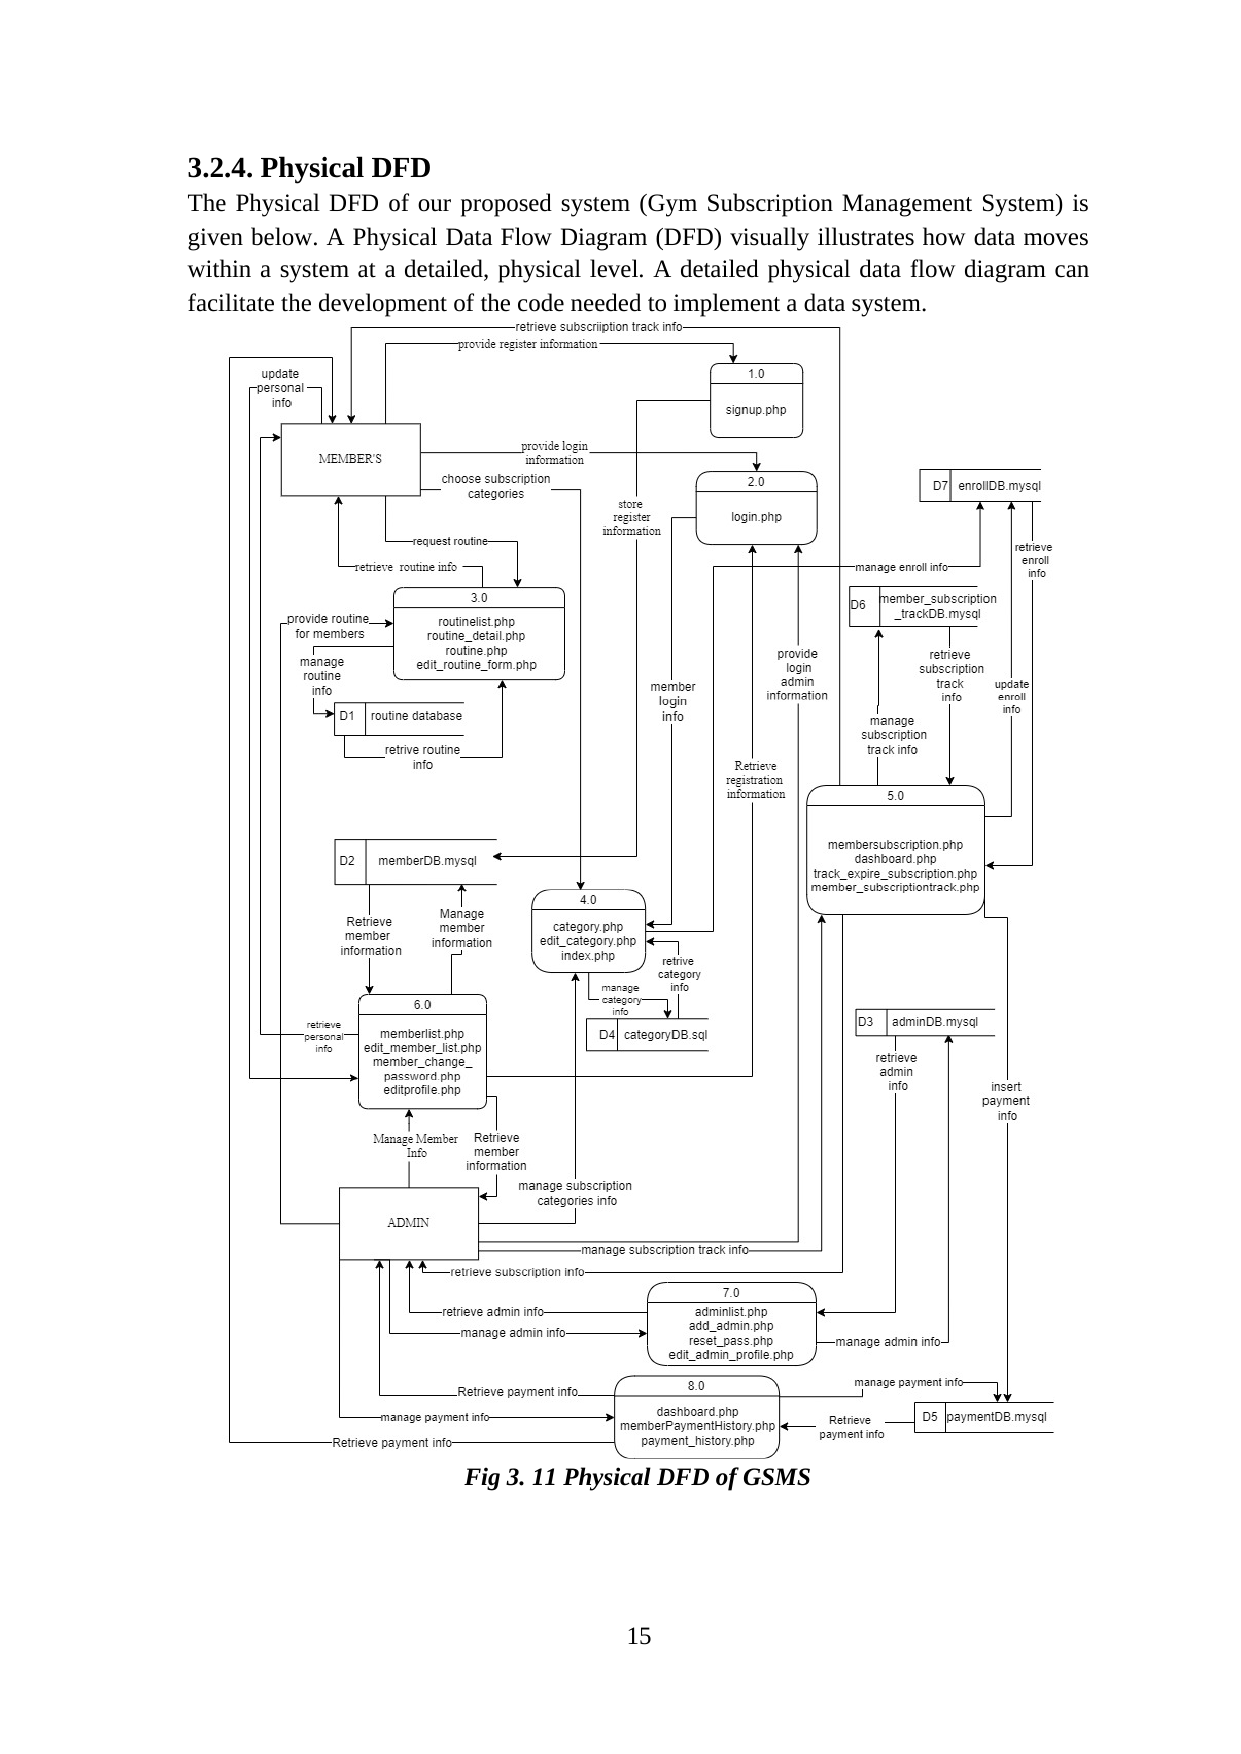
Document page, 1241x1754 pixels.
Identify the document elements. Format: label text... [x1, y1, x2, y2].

text Fig 3. 11 Physical DFD of GSMS [187, 1462, 1090, 1491]
subtitle 3.2.4. Physical DFD [187, 150, 1090, 183]
picture [222, 320, 1056, 1459]
text The Physical DFD of our proposed system (Gym Subscription Management System) is given below. A Physical Data Flow Diagram (DFD) visually illustrates how data moves within a system at a detailed, physical level. A detailed physical data flow diagram can facilitate the development of the code needed to implement a data system. [187, 188, 1090, 316]
